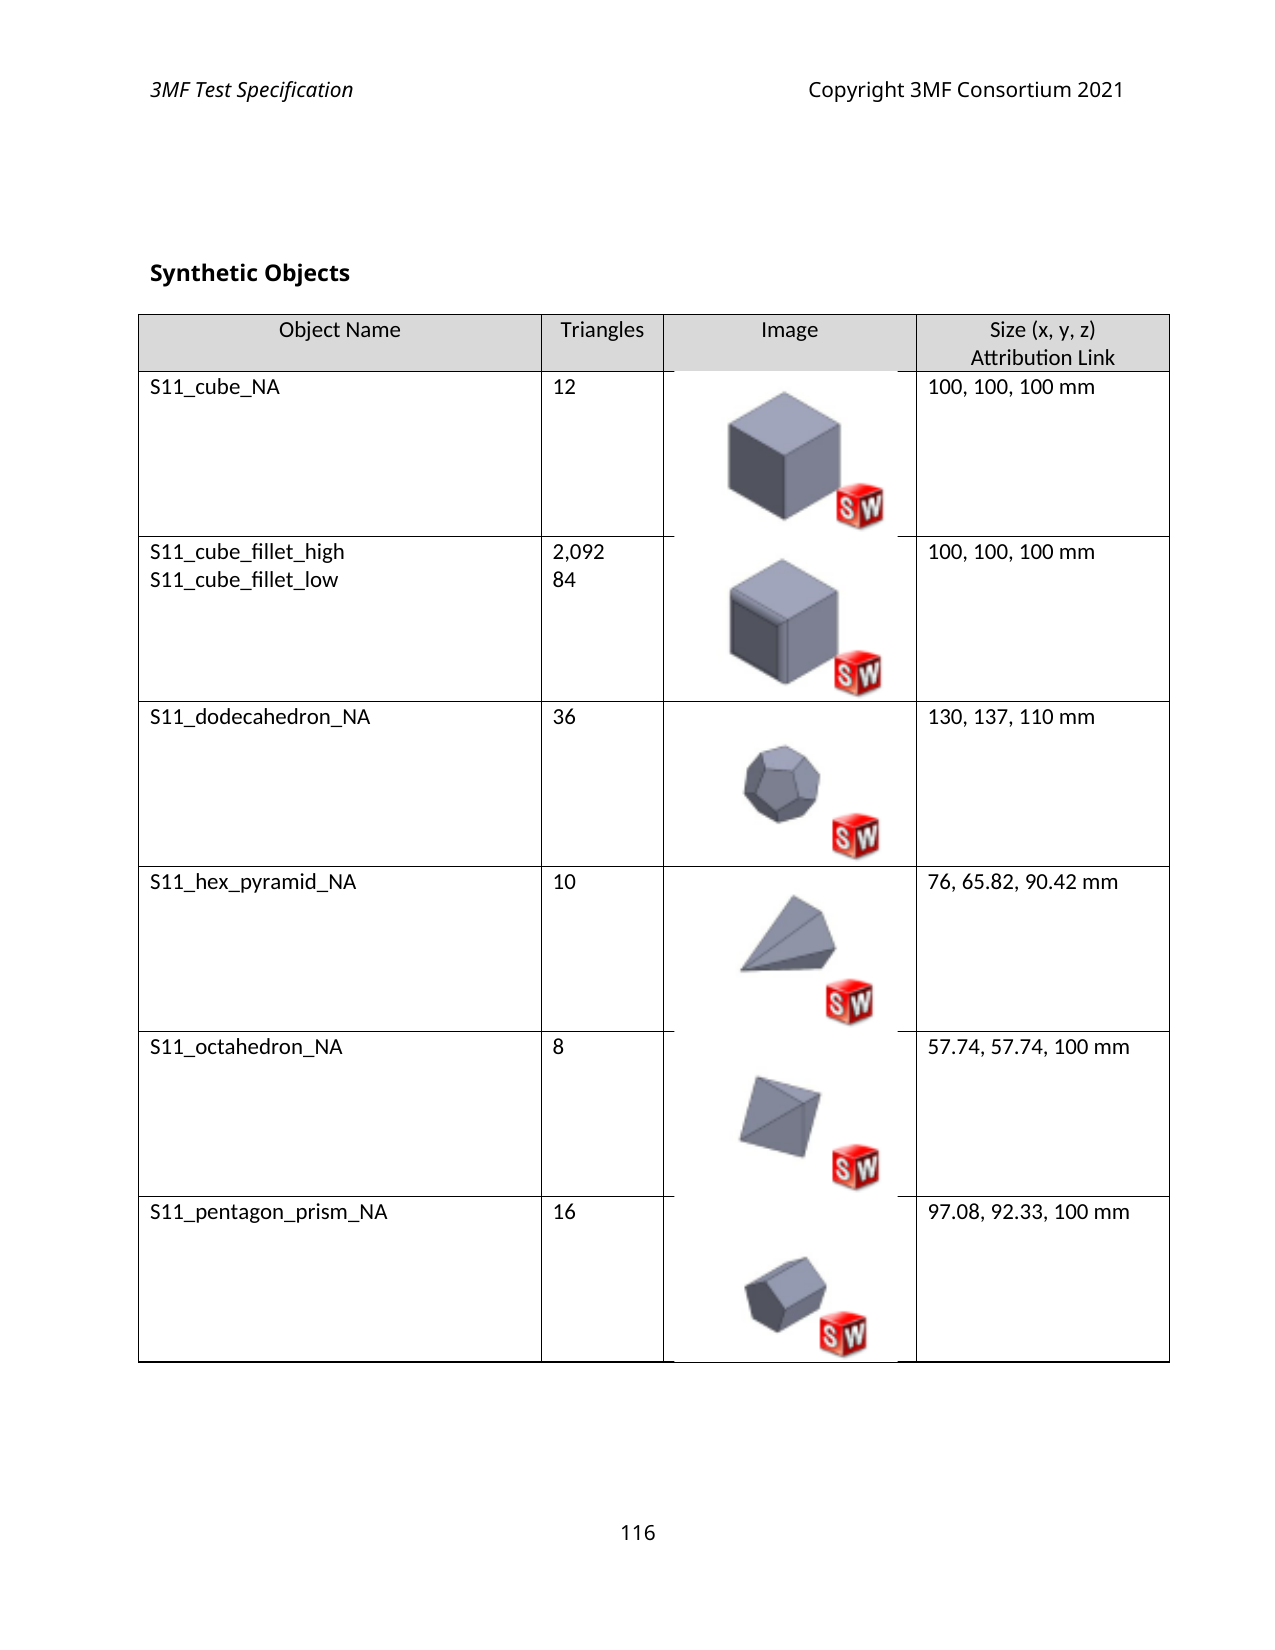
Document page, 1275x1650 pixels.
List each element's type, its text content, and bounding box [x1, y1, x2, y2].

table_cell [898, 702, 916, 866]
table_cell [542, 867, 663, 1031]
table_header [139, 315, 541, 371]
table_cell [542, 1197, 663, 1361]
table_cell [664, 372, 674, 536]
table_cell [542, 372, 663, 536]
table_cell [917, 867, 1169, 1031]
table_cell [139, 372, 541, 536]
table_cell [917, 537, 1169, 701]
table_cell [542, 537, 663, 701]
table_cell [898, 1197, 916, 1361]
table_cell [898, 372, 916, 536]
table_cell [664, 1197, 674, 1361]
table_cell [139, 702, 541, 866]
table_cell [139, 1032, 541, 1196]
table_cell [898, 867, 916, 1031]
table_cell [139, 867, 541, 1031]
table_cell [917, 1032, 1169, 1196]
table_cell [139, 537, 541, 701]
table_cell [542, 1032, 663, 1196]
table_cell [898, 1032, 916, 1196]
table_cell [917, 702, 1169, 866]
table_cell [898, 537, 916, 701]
picture [674, 702, 898, 866]
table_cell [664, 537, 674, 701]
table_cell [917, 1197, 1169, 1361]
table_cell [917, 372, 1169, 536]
picture [674, 371, 898, 701]
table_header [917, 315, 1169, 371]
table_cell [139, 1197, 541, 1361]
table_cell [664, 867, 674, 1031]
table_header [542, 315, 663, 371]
picture [674, 867, 898, 1362]
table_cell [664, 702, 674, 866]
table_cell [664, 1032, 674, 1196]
text Synthetic Objects [150, 257, 1125, 288]
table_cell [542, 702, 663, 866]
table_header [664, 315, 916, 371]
